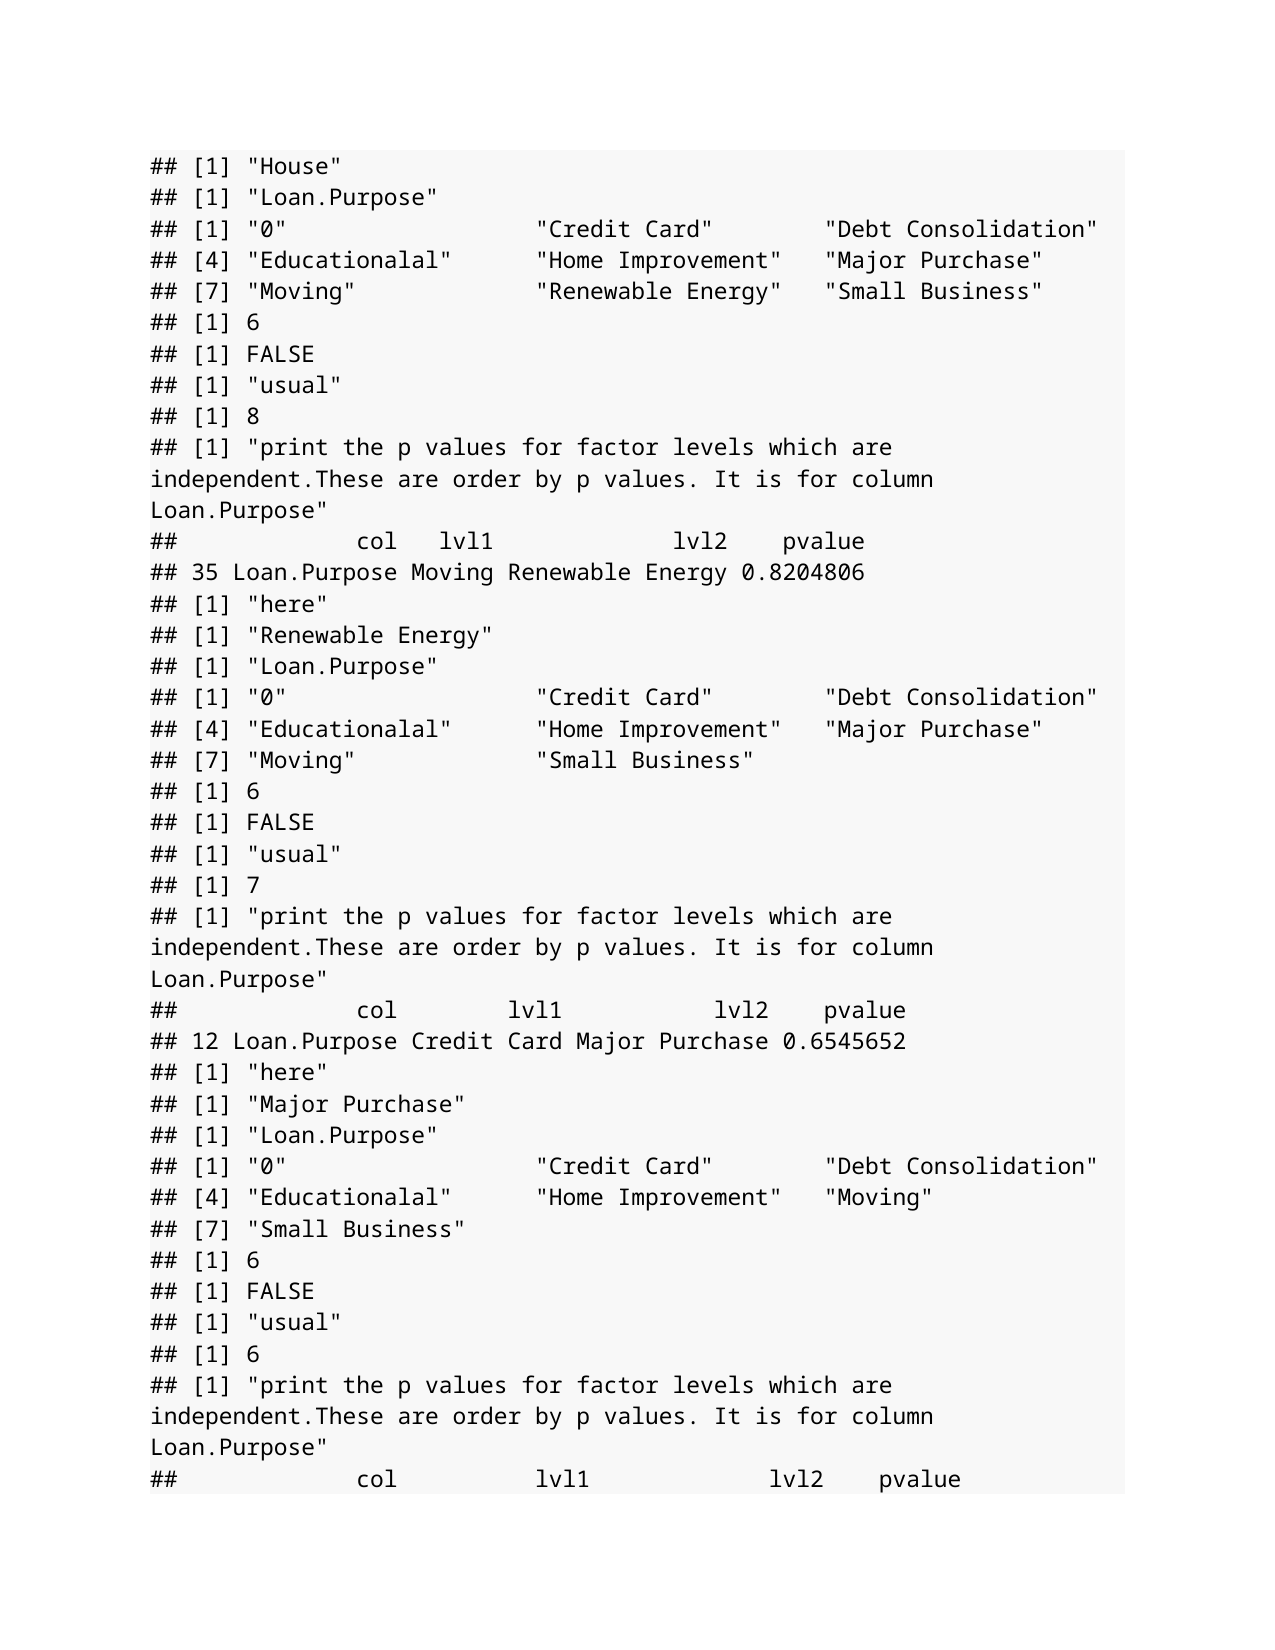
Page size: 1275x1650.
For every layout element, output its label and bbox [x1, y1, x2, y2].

text [150, 150, 1125, 1494]
